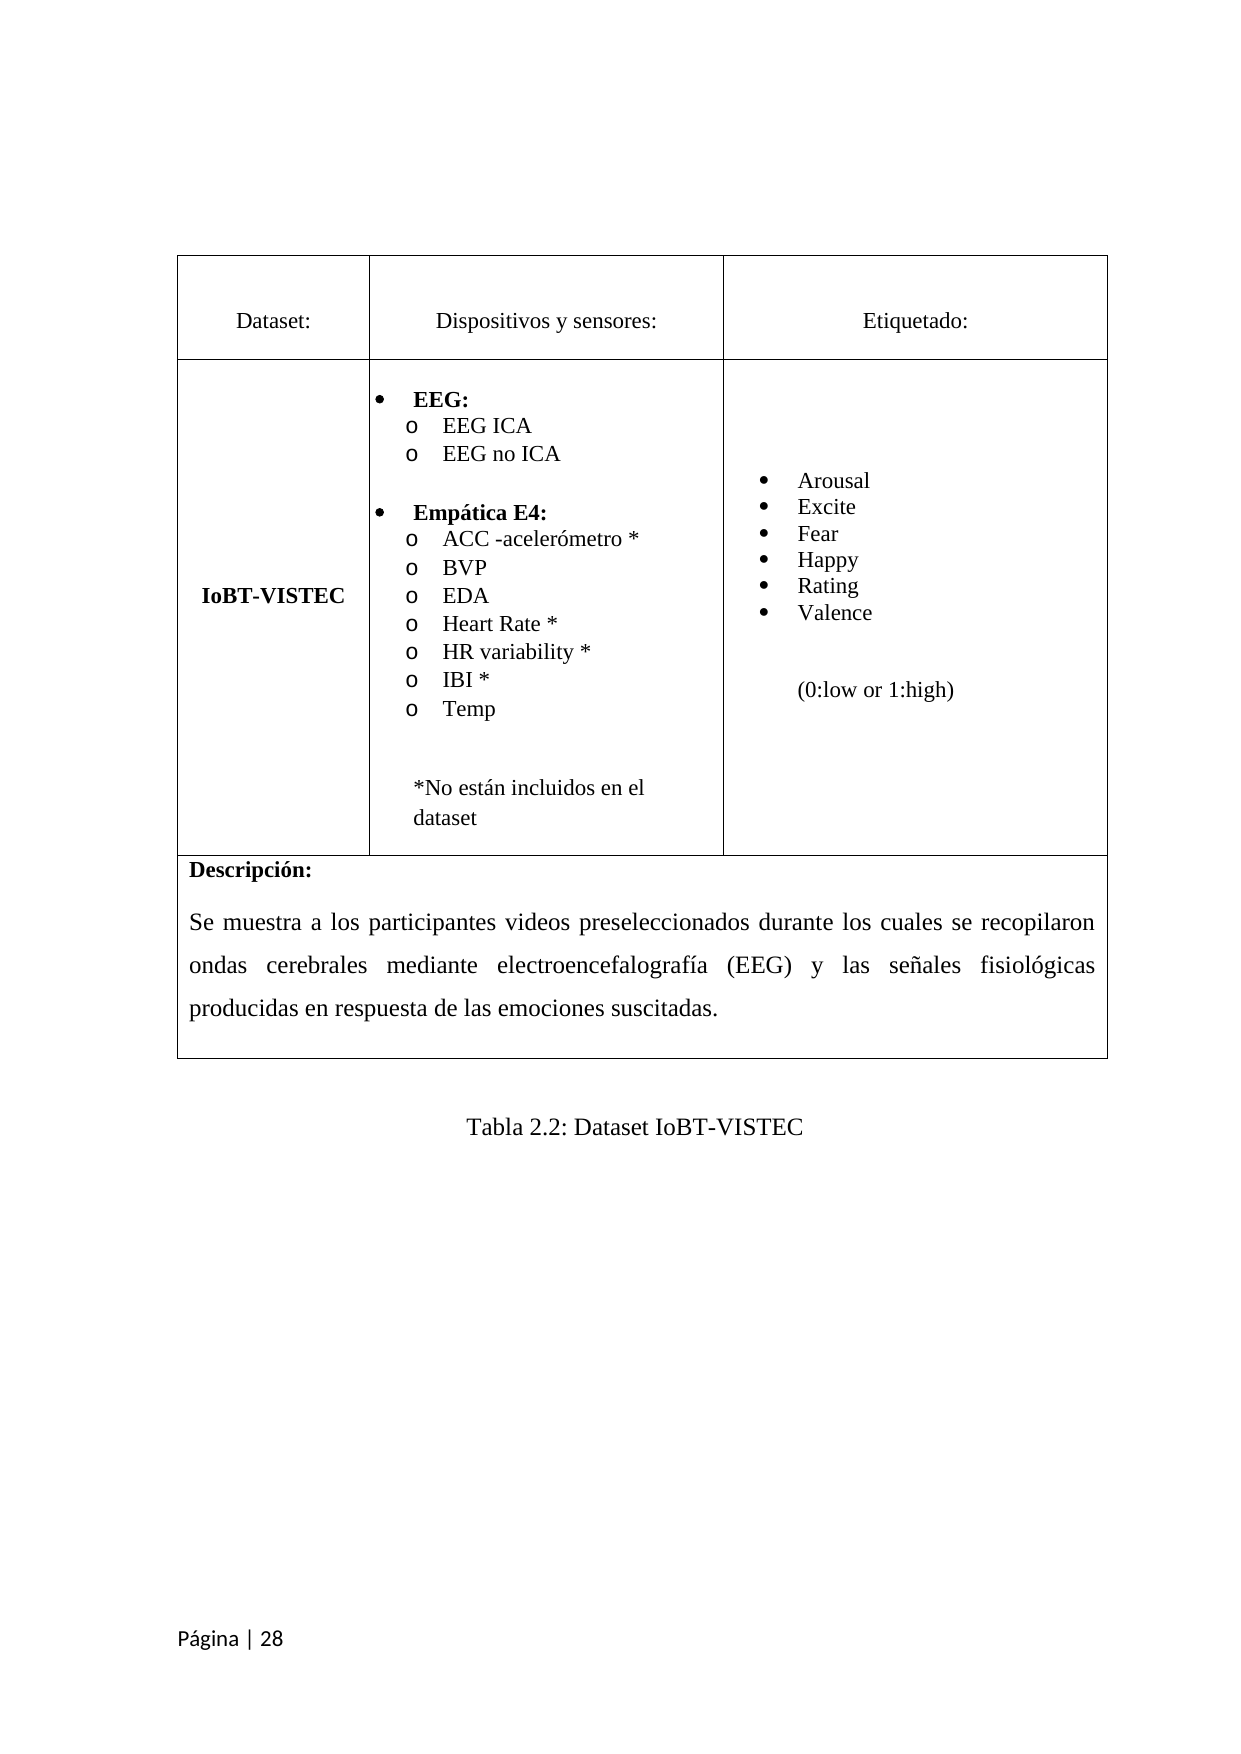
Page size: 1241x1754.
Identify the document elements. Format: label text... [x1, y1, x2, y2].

table_cell Arousal Excite Fear Happy Rating Valence (0:low or 1:high) [724, 360, 1107, 855]
table_header Dispositivos y sensores: [370, 256, 723, 358]
table_header Dataset: [178, 256, 369, 358]
table_header Etiquetado: [724, 256, 1107, 358]
text Tabla 2.2: Dataset IoBT-VISTEC [177, 1112, 1092, 1141]
table_cell EEG: EEG ICA EEG no ICA Empática E4: ACC -acelerómetro * BVP EDA Heart Rate * HR variability * IBI * Temp *No están incluidos en el dataset [370, 360, 723, 855]
table_cell IoBT-VISTEC [178, 360, 369, 855]
table_cell Descripción: Se muestra a los participantes videos preseleccionados durante los cuales se recopilaron ondas cerebrales mediante electroencefalografía (EEG) y las señales fisiológicas producidas en respuesta de las emociones suscitadas. [178, 856, 1107, 1057]
